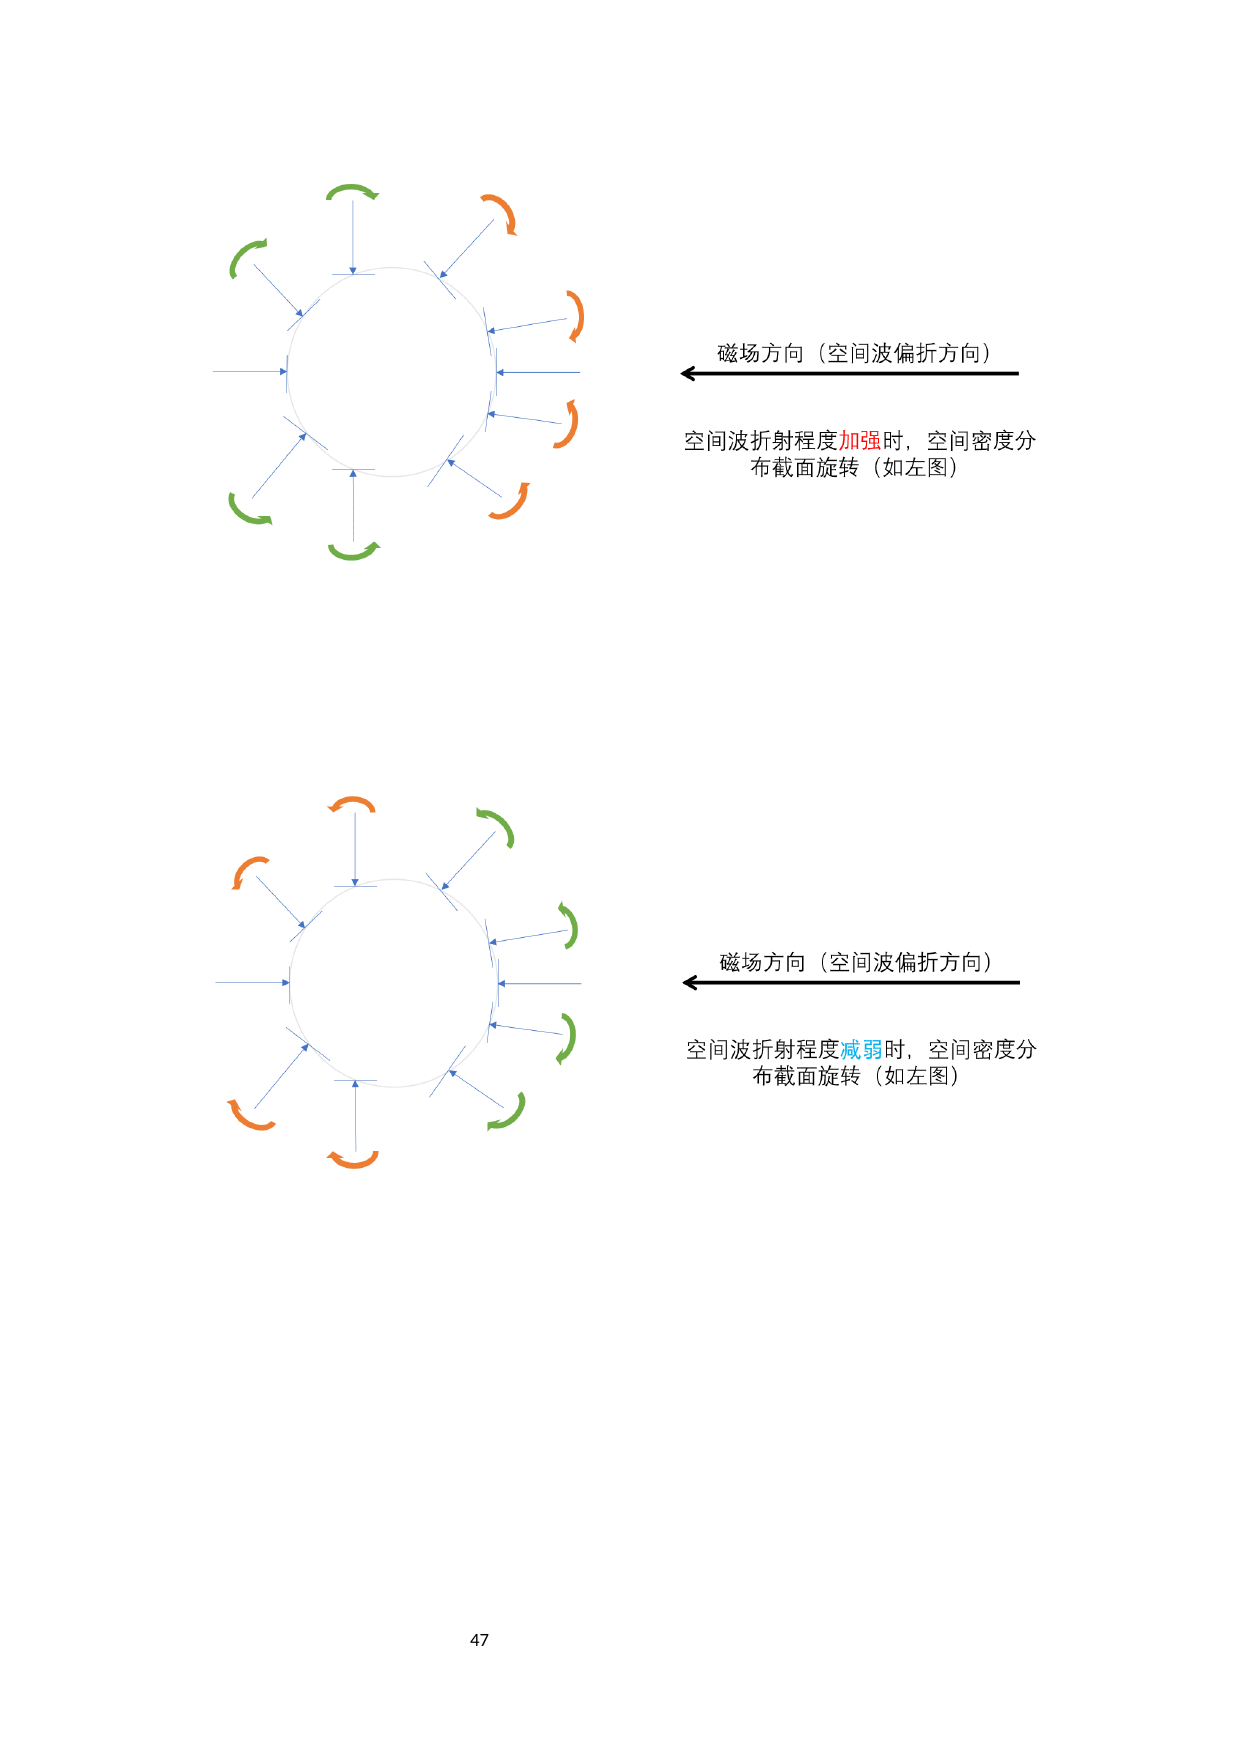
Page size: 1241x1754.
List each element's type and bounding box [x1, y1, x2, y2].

picture [187, 162, 1052, 578]
picture [187, 770, 1052, 1195]
